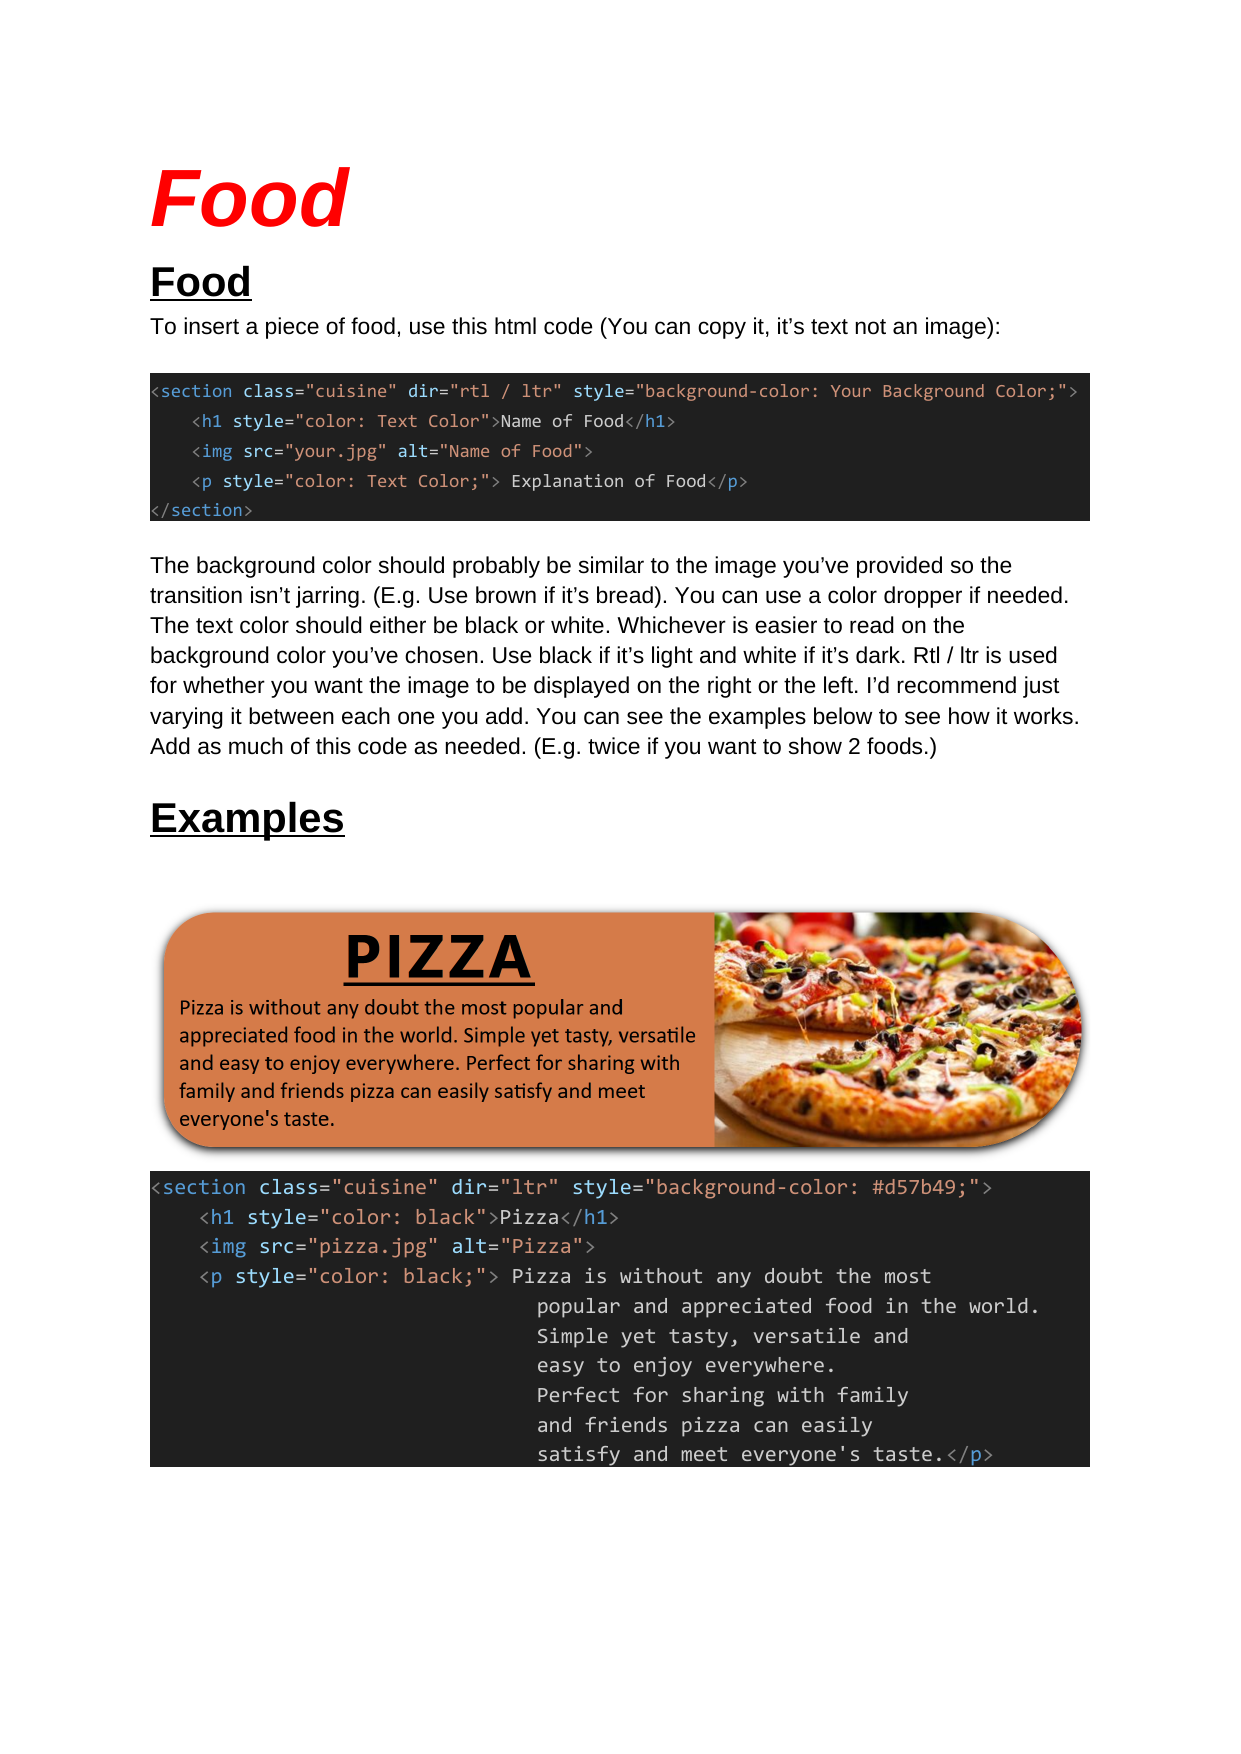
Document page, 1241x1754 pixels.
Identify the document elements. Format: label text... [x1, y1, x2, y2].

text <section class="cuisine" dir="rtl / ltr" style="background-color: Your Background Color;"> [150, 373, 1090, 403]
text satisfy and meet everyone's taste.</p> [150, 1438, 1090, 1467]
text The background color should probably be similar to the image you’ve provided so the transition isn’t jarring. (E.g. Use brown if it’s bread). You can use a color dropper if needed. [150, 552, 1090, 608]
text <img src="pizza.jpg" alt="Pizza"> [150, 1230, 1090, 1259]
text and friends pizza can easily [150, 1408, 1090, 1438]
text The text color should either be black or white. Whichever is easier to read on the background color you’ve chosen. Use black if it’s light and white if it’s dark. Rtl / ltr is used for whether you want the image to be displayed on the right or the left. I’d recommend just varying it between each one you add. You can see the examples below to see how it works. [150, 612, 1090, 729]
text Food [150, 150, 1090, 243]
text <p style="color: Text Color;"> Explanation of Food</p> [150, 462, 1090, 492]
text Simple yet tasty, versatile and [150, 1319, 1090, 1349]
picture [150, 903, 1091, 1167]
text <h1 style="color: Text Color">Name of Food</h1> [150, 403, 1090, 432]
text </section> [150, 492, 1090, 521]
text Perfect for sharing with family [150, 1378, 1090, 1408]
text <h1 style="color: black">Pizza</h1> [150, 1200, 1090, 1230]
text Food [150, 257, 1090, 305]
text <section class="cuisine" dir="ltr" style="background-color: #d57b49;"> [150, 1171, 1090, 1200]
text To insert a piece of food, use this html code (You can copy it, it’s text not an image): [150, 313, 1090, 339]
text popular and appreciated food in the world. [150, 1289, 1090, 1319]
text Add as much of this code as needed. (E.g. twice if you want to show 2 foods.) [150, 733, 1090, 759]
text <img src="your.jpg" alt="Name of Food"> [150, 432, 1090, 462]
text <p style="color: black;"> Pizza is without any doubt the most [150, 1259, 1090, 1289]
text Examples [150, 793, 1090, 841]
text easy to enjoy everywhere. [150, 1349, 1090, 1378]
